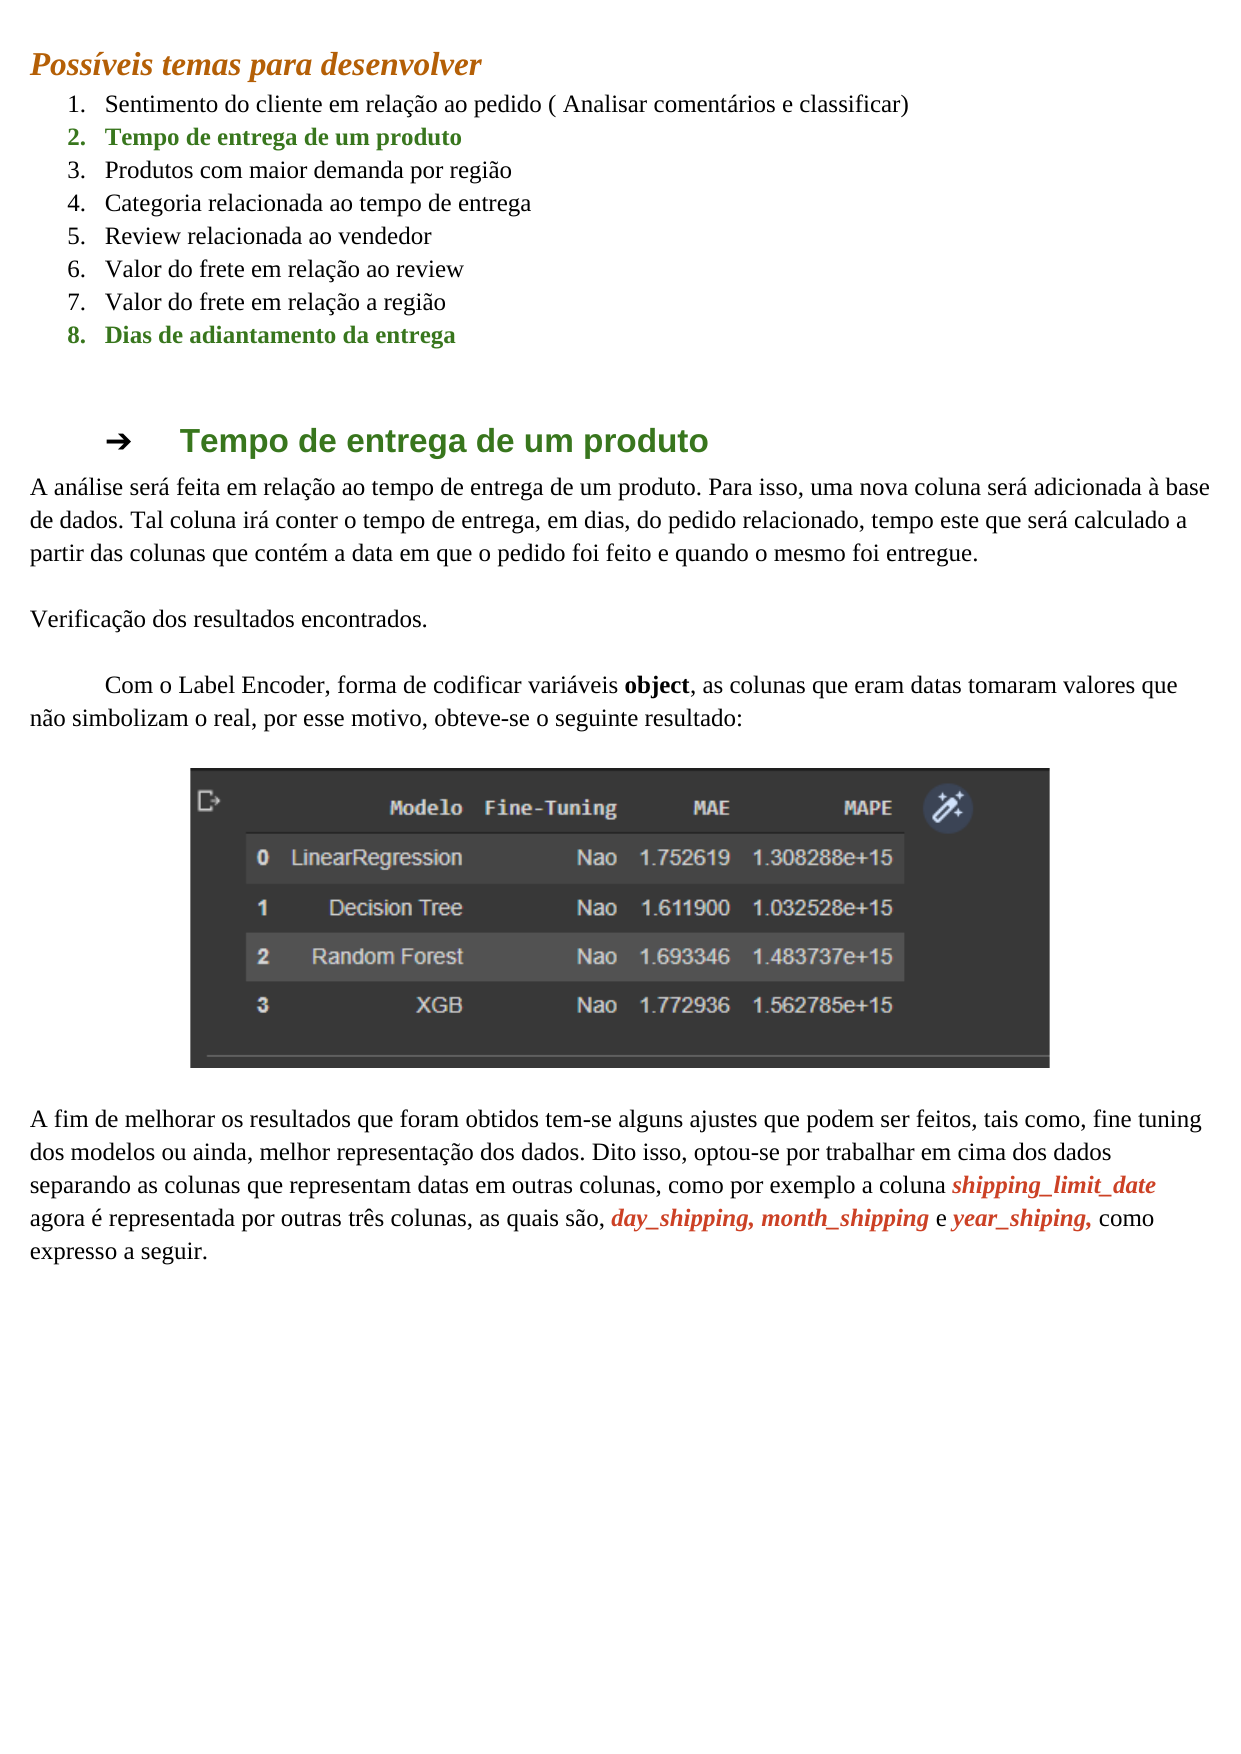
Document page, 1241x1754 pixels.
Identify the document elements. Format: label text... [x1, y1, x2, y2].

list Categoria relacionada ao tempo de entrega [67, 188, 1210, 217]
list Tempo de entrega de um produto [67, 122, 1210, 151]
subtitle Tempo de entrega de um produto [29, 421, 1210, 459]
title Possíveis temas para desenvolver [29, 44, 1210, 83]
list Produtos com maior demanda por região [67, 155, 1210, 184]
text A análise será feita em relação ao tempo de entrega de um produto. Para isso, uma nova coluna será adicionada à base de dados. Tal coluna irá conter o tempo de entrega, em dias, do pedido relacionado, tempo este que será calculado a partir das colunas que contém a data em que o pedido foi feito e quando o mesmo foi entregue. [29, 472, 1210, 566]
text A fim de melhorar os resultados que foram obtidos tem-se alguns ajustes que podem ser feitos, tais como, fine tuning dos modelos ou ainda, melhor representação dos dados. Dito isso, optou-se por trabalhar em cima dos dados separando as colunas que representam datas em outras colunas, como por exemplo a coluna shipping_limit_date agora é representada por outras três colunas, as quais são, day_shipping, month_shipping e year_shiping, como expresso a seguir. [29, 1104, 1210, 1265]
list Review relacionada ao vendedor [67, 221, 1210, 250]
picture [190, 768, 1050, 1068]
list Dias de adiantamento da entrega [67, 320, 1210, 349]
list Valor do frete em relação a região [67, 287, 1210, 316]
list Sentimento do cliente em relação ao pedido ( Analisar comentários e classificar) [67, 89, 1210, 118]
list Valor do frete em relação ao review [67, 254, 1210, 283]
text Verificação dos resultados encontrados. [29, 604, 1210, 632]
text Com o Label Encoder, forma de codificar variáveis object, as colunas que eram datas tomaram valores que não simbolizam o real, por esse motivo, obteve-se o seguinte resultado: [29, 670, 1210, 732]
